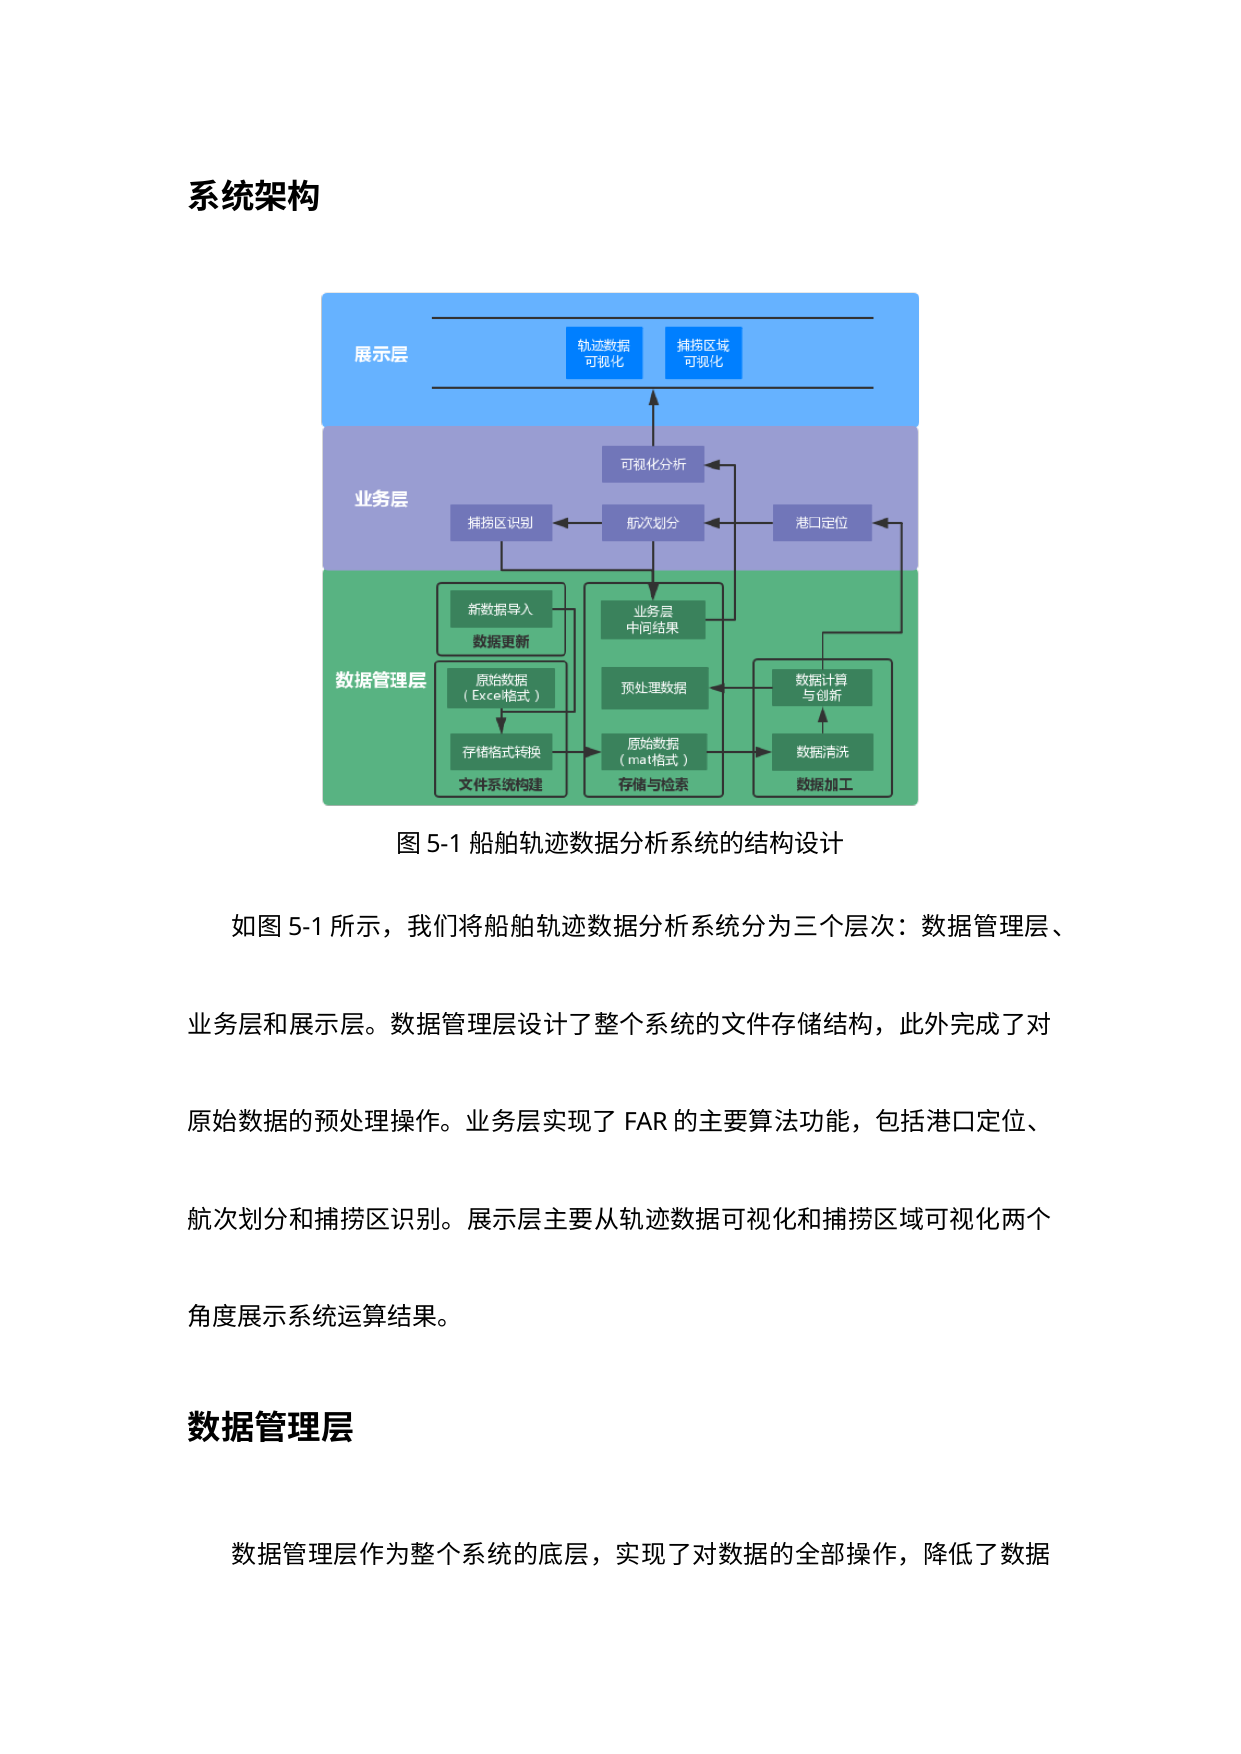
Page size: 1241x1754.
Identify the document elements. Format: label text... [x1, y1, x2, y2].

text 如图5-1所示，我们将船舶轨迹数据分析系统分为三个层次：数据管理层、业务层和展示层。数据管理层设计了整个系统的文件存储结构，此外完成了对原始数据的预处理操作。业务层实现了FAR的主要算法功能，包括港口定位、航次划分和捕捞区识别。展示层主要从轨迹数据可视化和捕捞区域可视化两个角度展示系统运算结果。 [187, 892, 1053, 1347]
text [187, 1520, 1053, 1585]
subtitle 系统架构 [187, 162, 1053, 227]
picture [321, 289, 920, 807]
text 图5-1 船舶轨迹数据分析系统的结构设计 [187, 809, 1053, 874]
subtitle 数据管理层 [187, 1392, 1053, 1457]
